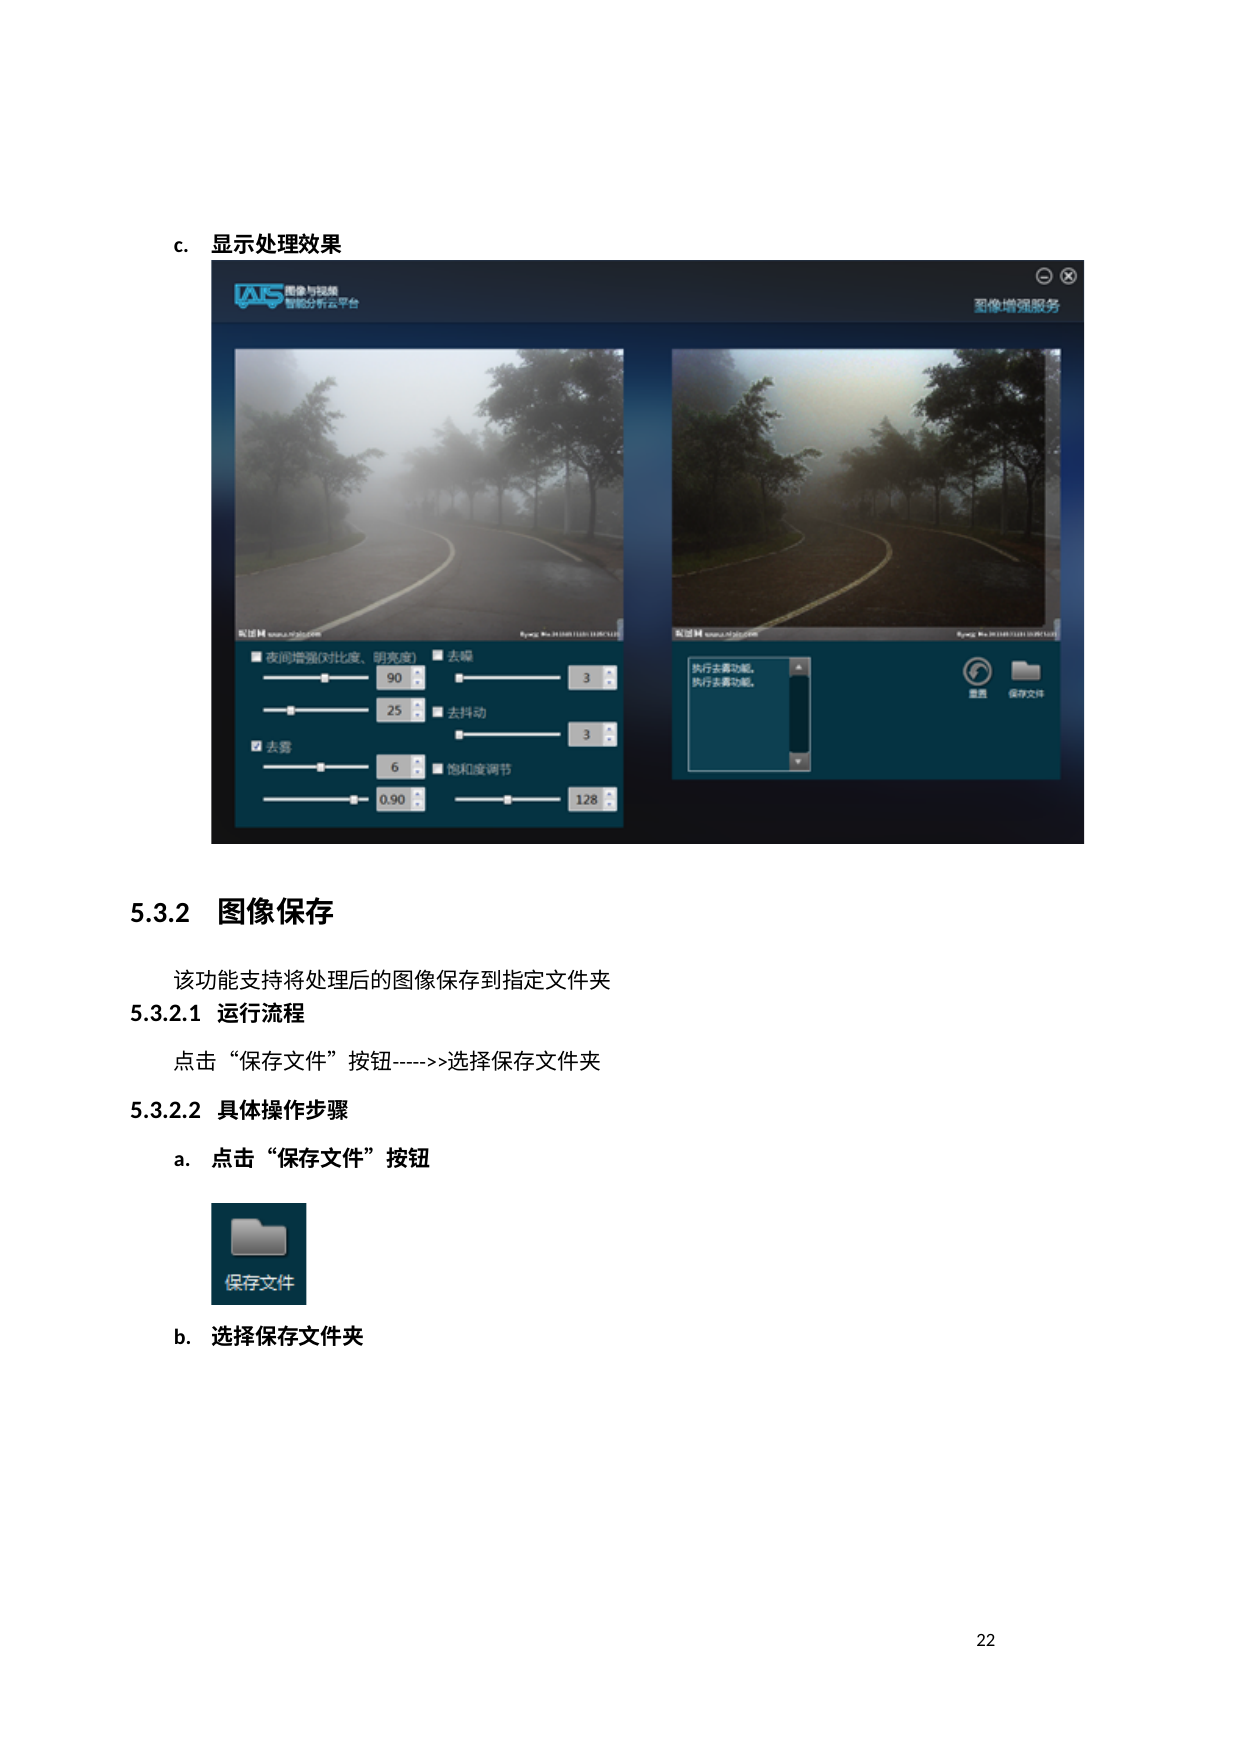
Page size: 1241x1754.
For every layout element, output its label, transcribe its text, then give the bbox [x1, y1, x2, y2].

list 选择保存文件夹 [174, 1319, 1110, 1351]
picture [211, 260, 1085, 844]
text 该功能支持将处理后的图像保存到指定文件夹 [130, 963, 1110, 996]
picture [225, 1275, 295, 1290]
list 具体操作步骤 [130, 1092, 1110, 1125]
list 点击“保存文件”按钮----->>选择保存文件夹 [174, 1044, 1110, 1076]
list 图像保存 [130, 877, 1110, 942]
list 运行流程 [130, 996, 1110, 1028]
picture [231, 1219, 287, 1256]
list 显示处理效果 [174, 227, 1110, 259]
list 点击“保存文件”按钮 [174, 1141, 1110, 1173]
